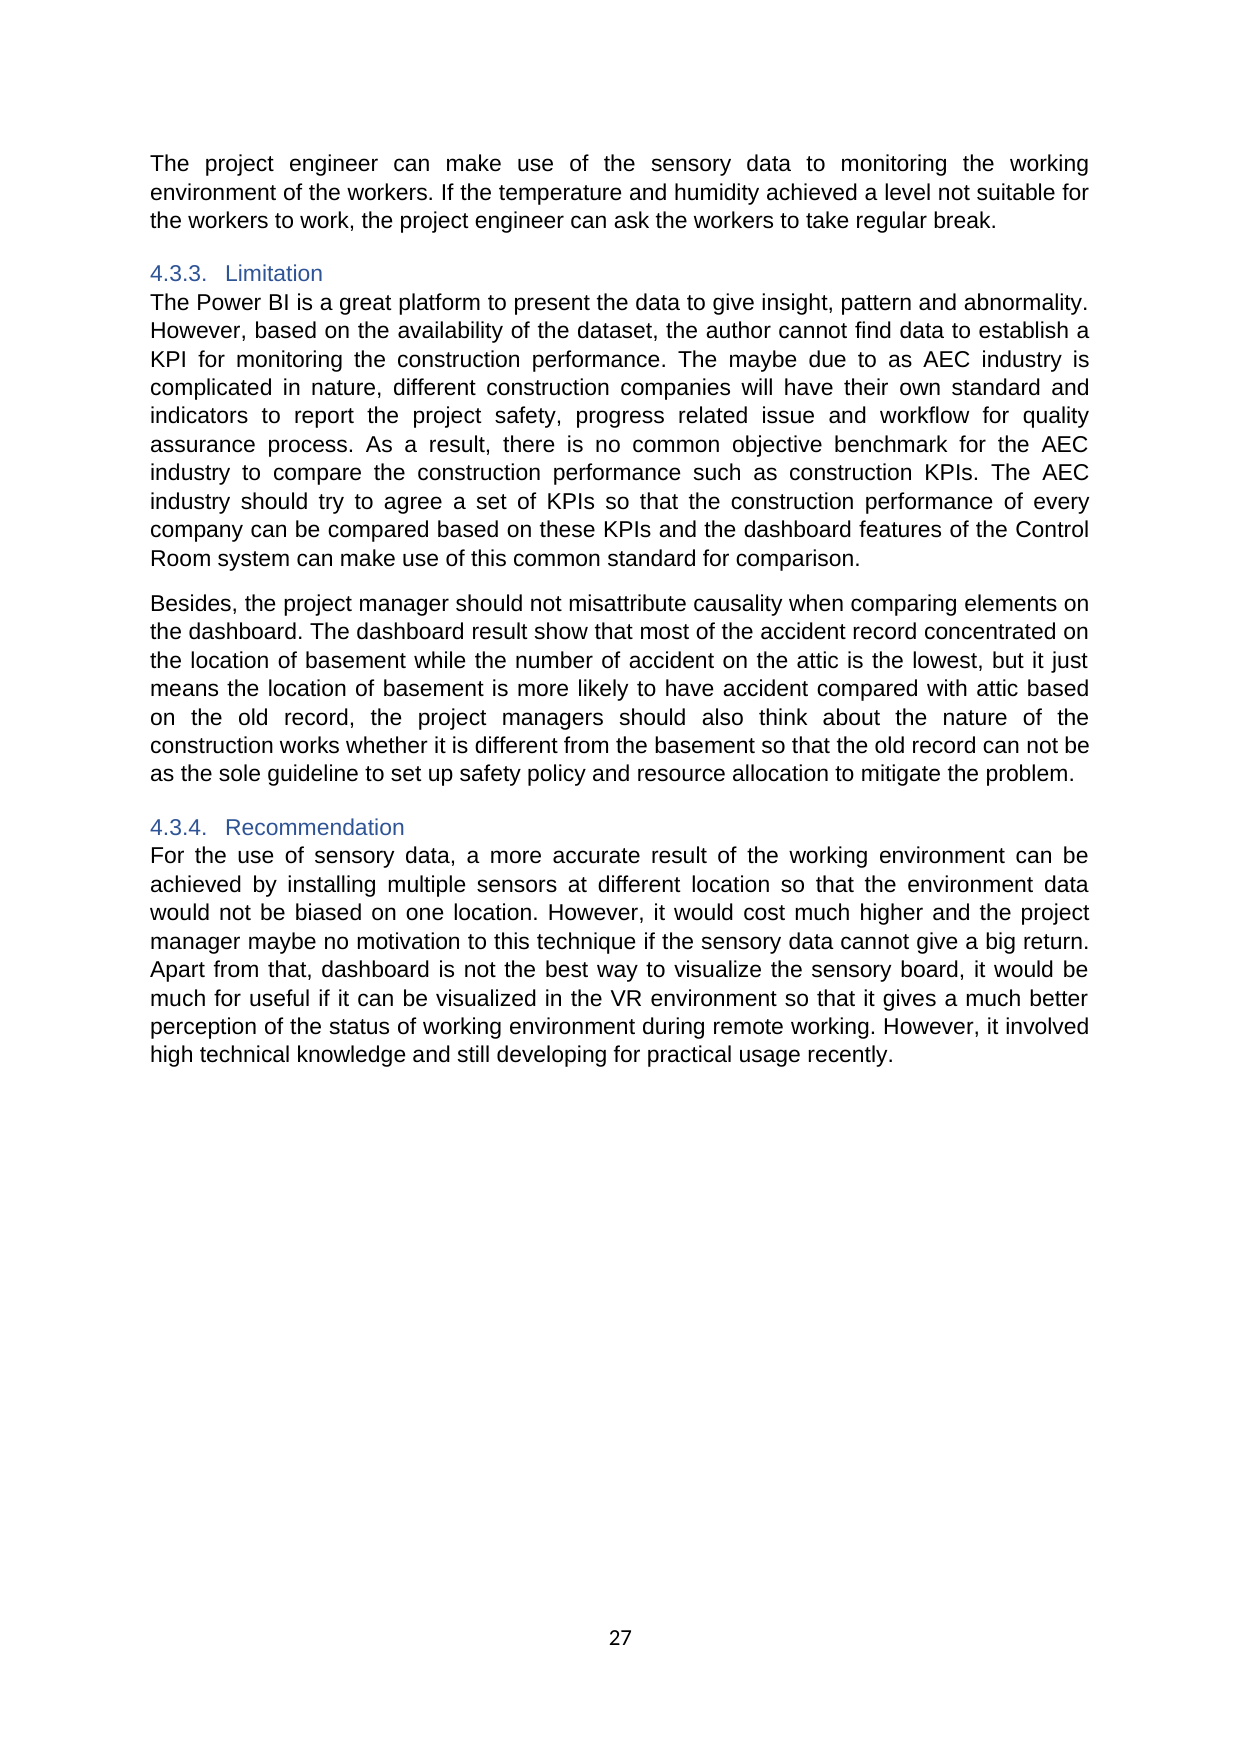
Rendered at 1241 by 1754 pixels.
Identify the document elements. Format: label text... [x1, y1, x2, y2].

subtitle Recommendation [150, 814, 1090, 840]
subtitle Limitation [150, 260, 1090, 287]
text The Power BI is a great platform to present the data to give insight, pattern and abnormality. However, based on the availability of the dataset, the author cannot find data to establish a KPI for monitoring the construction performance. The maybe due to as AEC industry is complicated in nature, different construction companies will have their own standard and indicators to report the project safety, progress related issue and workflow for quality assurance process. As a result, there is no common objective benchmark for the AEC industry to compare the construction performance such as construction KPIs. The AEC industry should try to agree a set of KPIs so that the construction performance of every company can be compared based on these KPIs and the dashboard features of the Control Room system can make use of this common standard for comparison. [150, 289, 1090, 571]
text The project engineer can make use of the sensory data to monitoring the working environment of the workers. If the temperature and humidity achieved a level not suitable for the workers to work, the project engineer can ask the workers to take regular break. [150, 150, 1090, 233]
text Besides, the project manager should not misattribute causality when comparing elements on the dashboard. The dashboard result show that most of the accident record concentrated on the location of basement while the number of accident on the attic is the lowest, but it just means the location of basement is more likely to have accident compared with attic based on the old record, the project managers should also think about the nature of the construction works whether it is different from the basement so that the old record can not be as the sole guideline to set up safety policy and resource allocation to mitigate the problem. [150, 590, 1090, 787]
text For the use of sensory data, a more accurate result of the working environment can be achieved by installing multiple sensors at different location so that the environment data would not be biased on one location. However, it would cost much higher and the project manager maybe no motivation to this technique if the sensory data cannot give a big return. Apart from that, dashboard is not the best way to visualize the sensory board, it would be much for useful if it can be visualized in the VR environment so that it gives a much better perception of the status of working environment during remote working. However, it involved high technical knowledge and still developing for practical usage recently. [150, 842, 1090, 1068]
